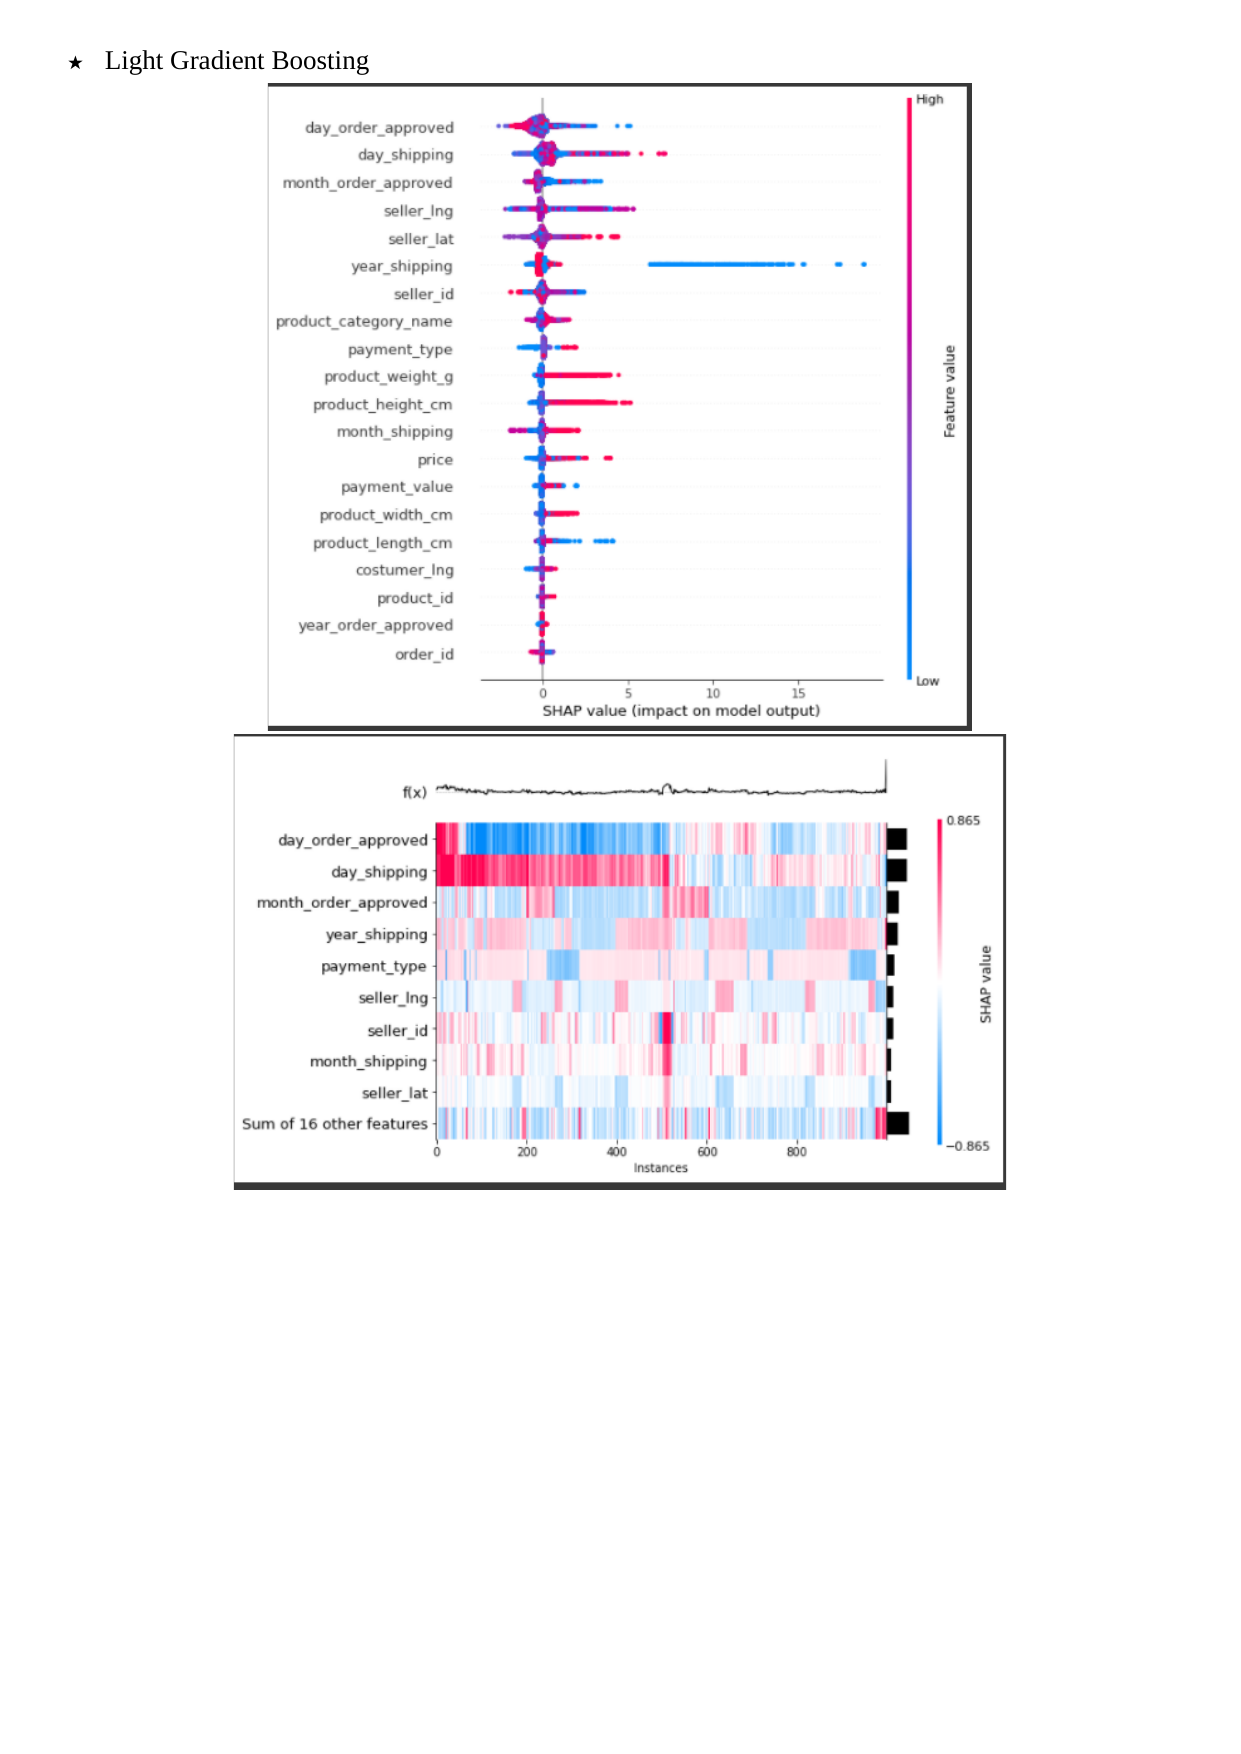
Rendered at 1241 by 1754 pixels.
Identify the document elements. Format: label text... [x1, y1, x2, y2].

picture [233, 734, 1007, 1190]
subtitle Light Gradient Boosting [67, 44, 1210, 75]
picture [267, 83, 972, 731]
